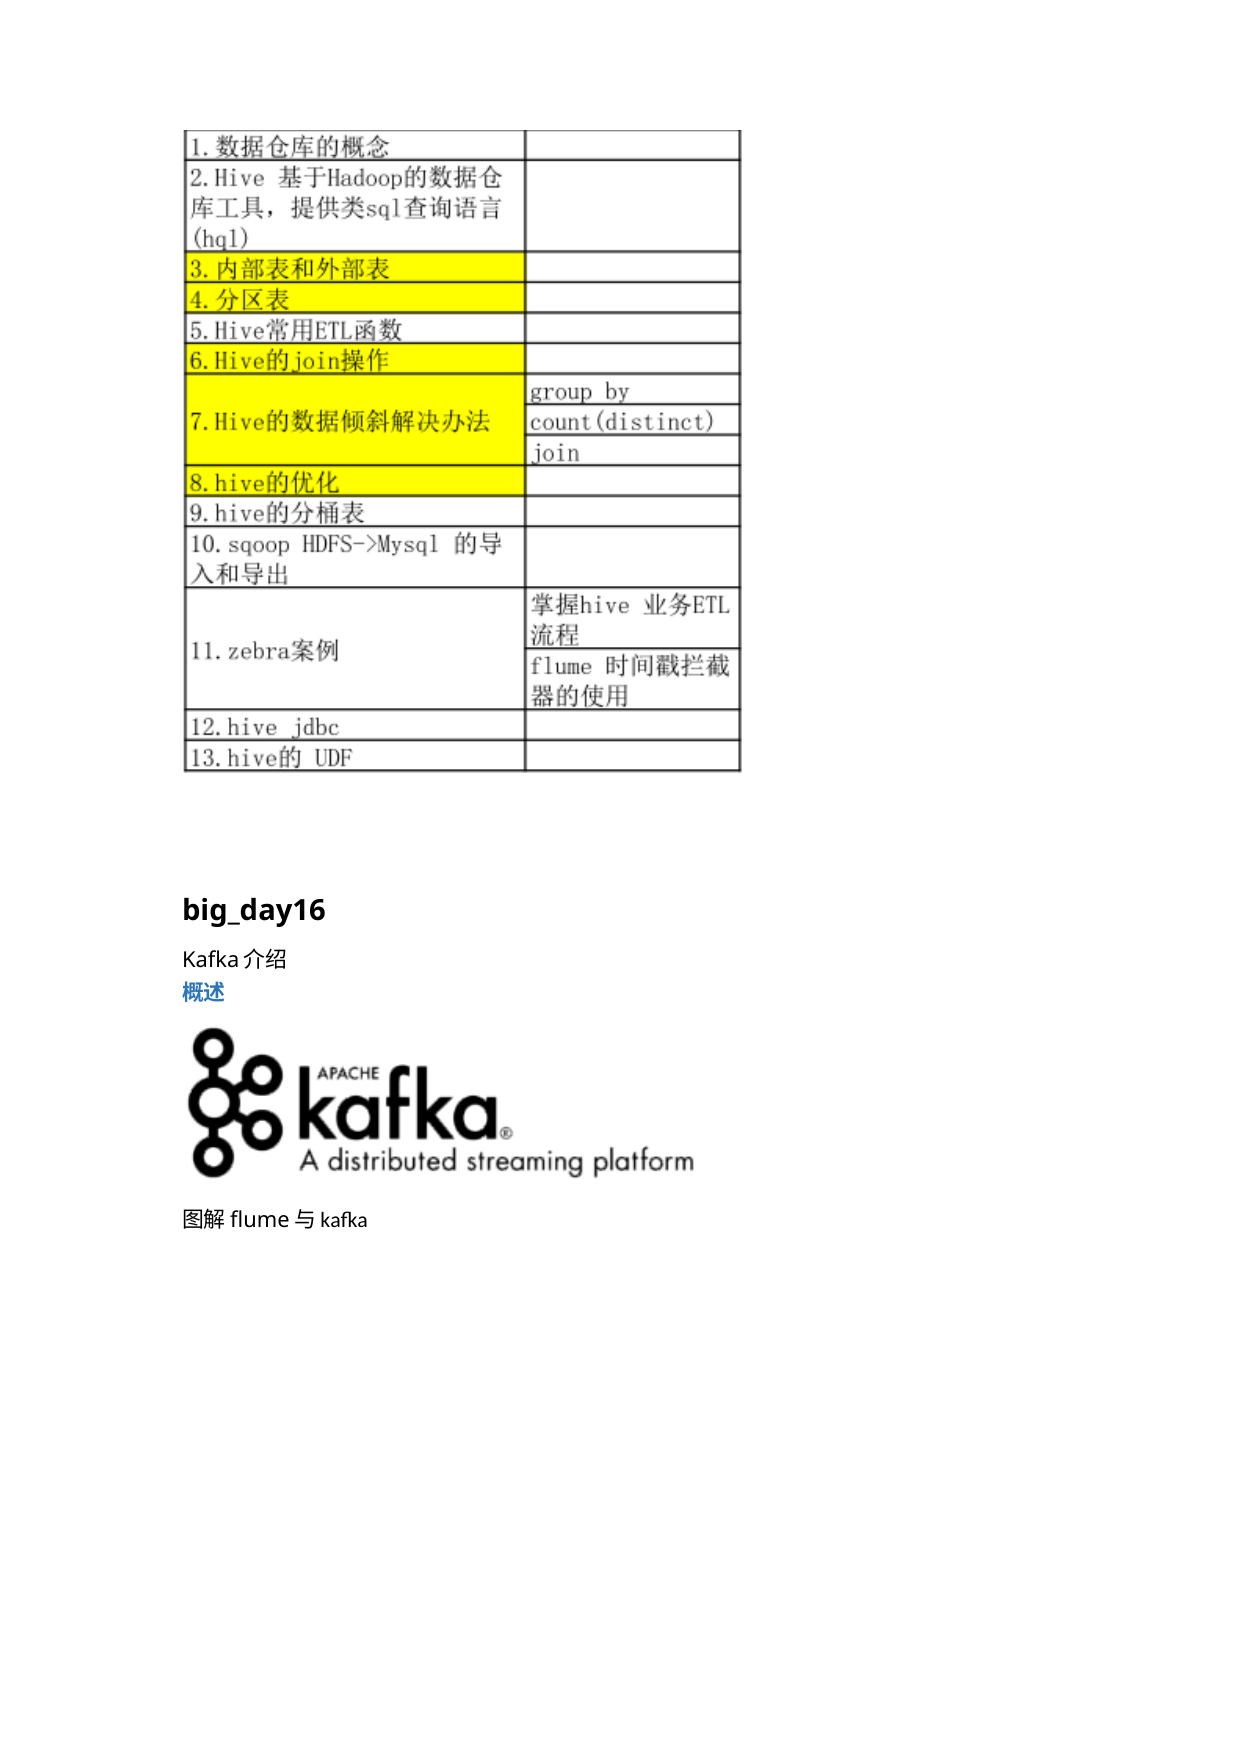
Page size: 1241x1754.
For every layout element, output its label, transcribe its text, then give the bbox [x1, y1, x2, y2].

picture [181, 1016, 714, 1193]
text 图解flume与kafka [182, 1202, 1058, 1234]
text Kafka介绍 [182, 942, 1058, 974]
text big_day16 [182, 877, 1058, 942]
picture [181, 130, 745, 779]
text 概述 [182, 974, 1058, 1007]
